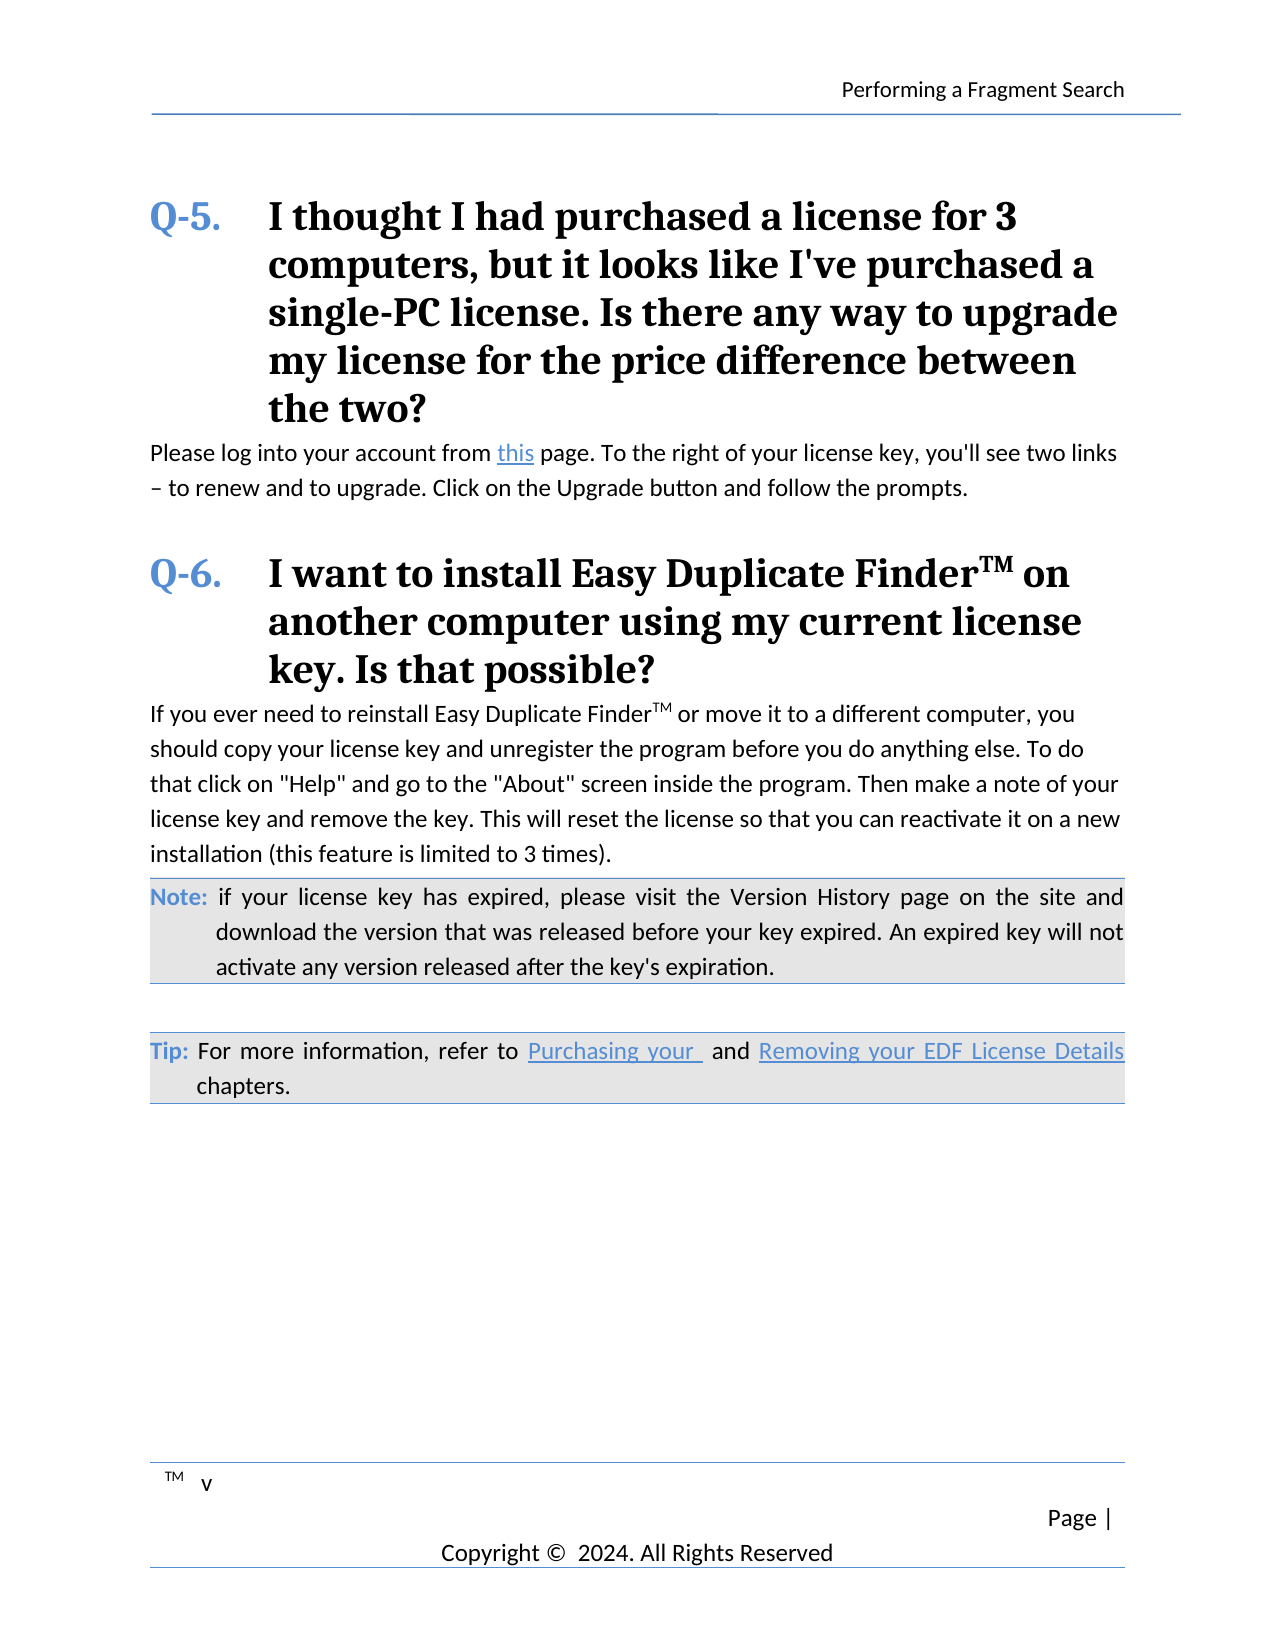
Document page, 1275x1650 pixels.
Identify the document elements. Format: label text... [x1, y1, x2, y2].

text I want to install Easy Duplicate FinderTM on another computer using my current license key. Is that possible? [150, 550, 1125, 694]
text I thought I had purchased a license for 3 computers, but it looks like I've purchased a single-PC license. Is there any way to upgrade my license for the price difference between the two? [150, 193, 1125, 433]
text Note: if your license key has expired, please visit the Version History page on the site and download the version that was released before your key expired. An expired key will not activate any version released after the key's expiration. [150, 879, 1125, 983]
text Please log into your account from this page. To the right of your license key, you'll see two links – to renew and to upgrade. Click on the Upgrade button and follow the prompts. [150, 437, 1125, 503]
text Tip: For more information, refer to Purchasing your and Removing your EDF License Details chapters. [150, 1033, 1125, 1103]
text If you ever need to reinstall Easy Duplicate FinderTM or move it to a different computer, you should copy your license key and unregister the program before you do anything else. To do that click on "Help" and go to the "About" screen inside the program. Then make a note of your license key and remove the key. This will reset the license so that you can reactivate it on a new installation (this feature is limited to 3 times). [150, 698, 1125, 869]
